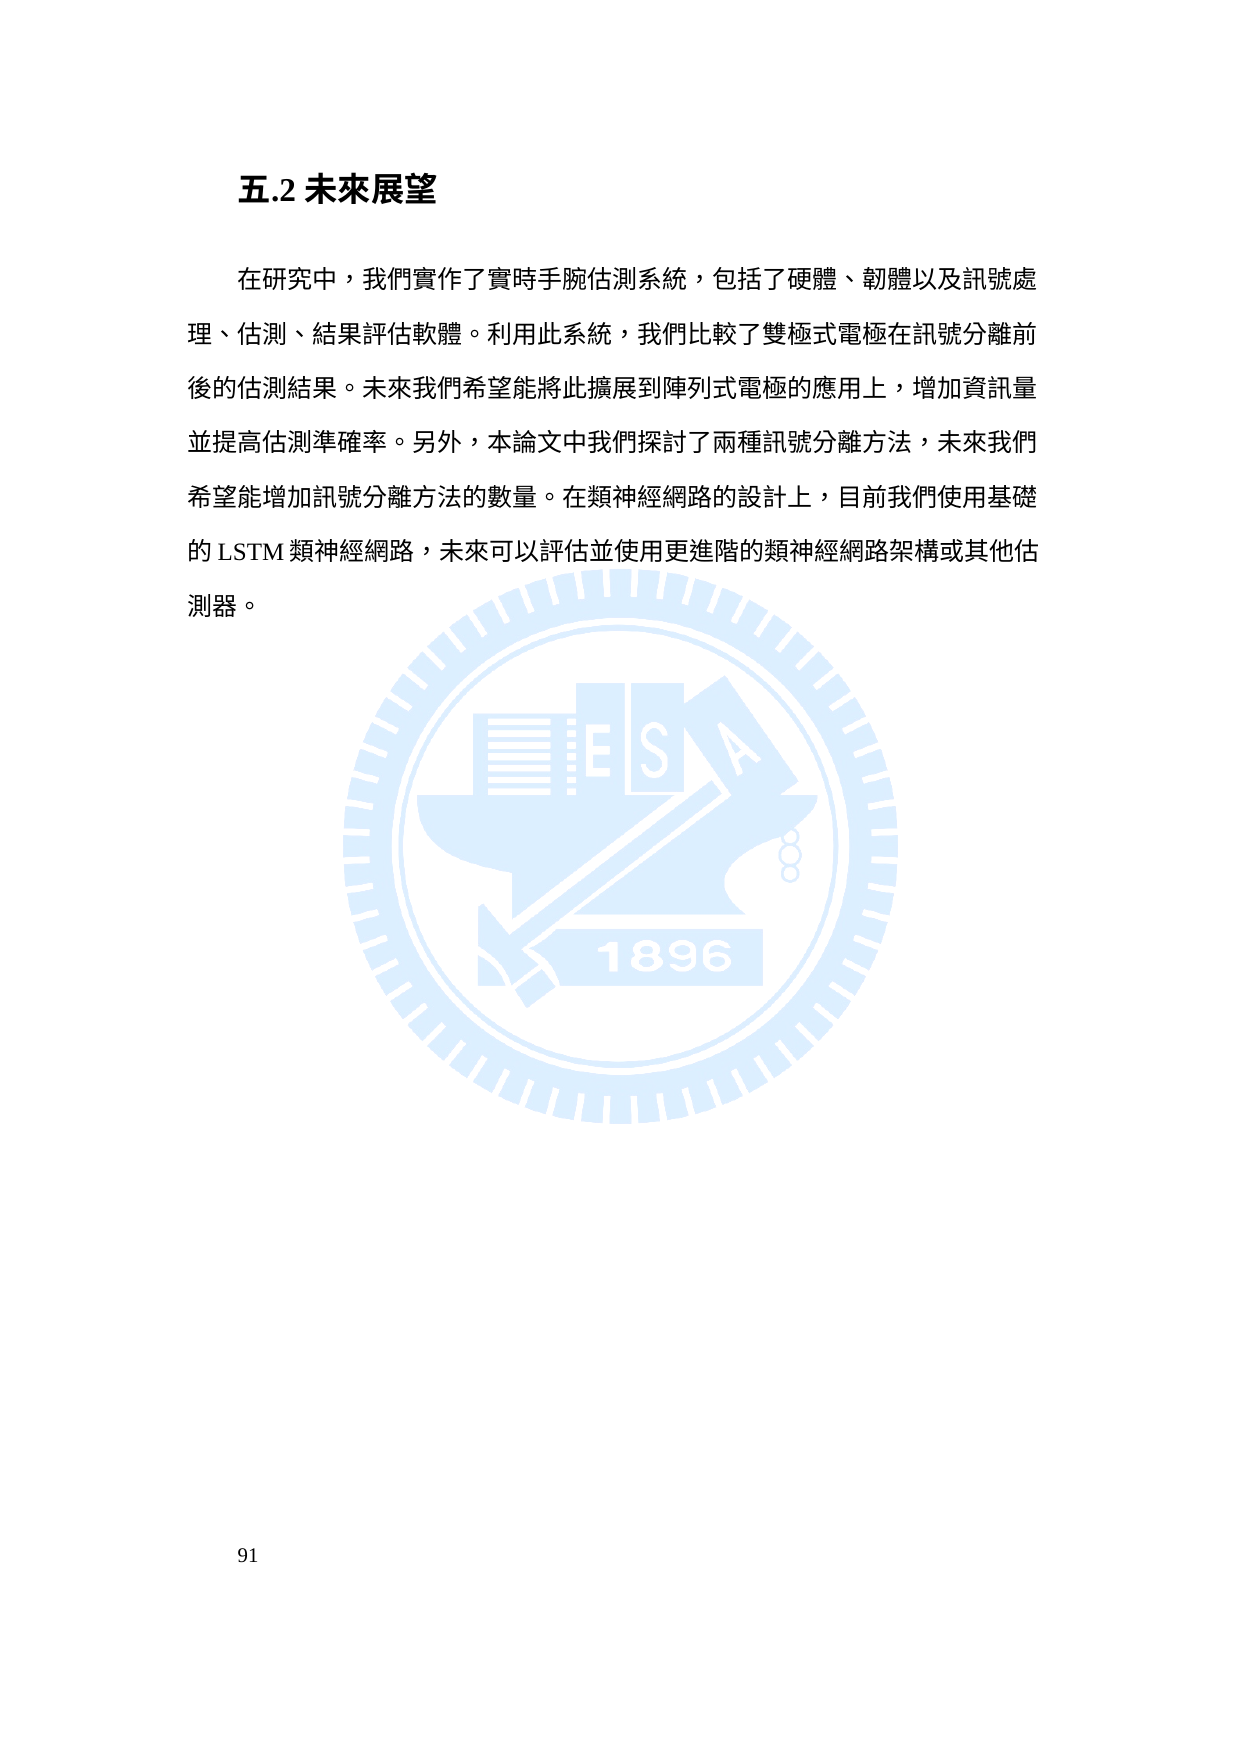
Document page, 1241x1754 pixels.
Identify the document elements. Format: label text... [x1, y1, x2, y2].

text 在研究中，我們實作了實時手腕估測系統，包括了硬體、韌體以及訊號處理、估測、結果評估軟體。利用此系統，我們比較了雙極式電極在訊號分離前後的估測結果。未來我們希望能將此擴展到陣列式電極的應用上，增加資訊量並提高估測準確率。另外，本論文中我們探討了兩種訊號分離方法，未來我們希望能增加訊號分離方法的數量。在類神經網路的設計上，目前我們使用基礎的LSTM類神經網路，未來可以評估並使用更進階的類神經網路架構或其他估測器。 [187, 260, 1053, 622]
subtitle 未來展望 [187, 163, 1053, 211]
